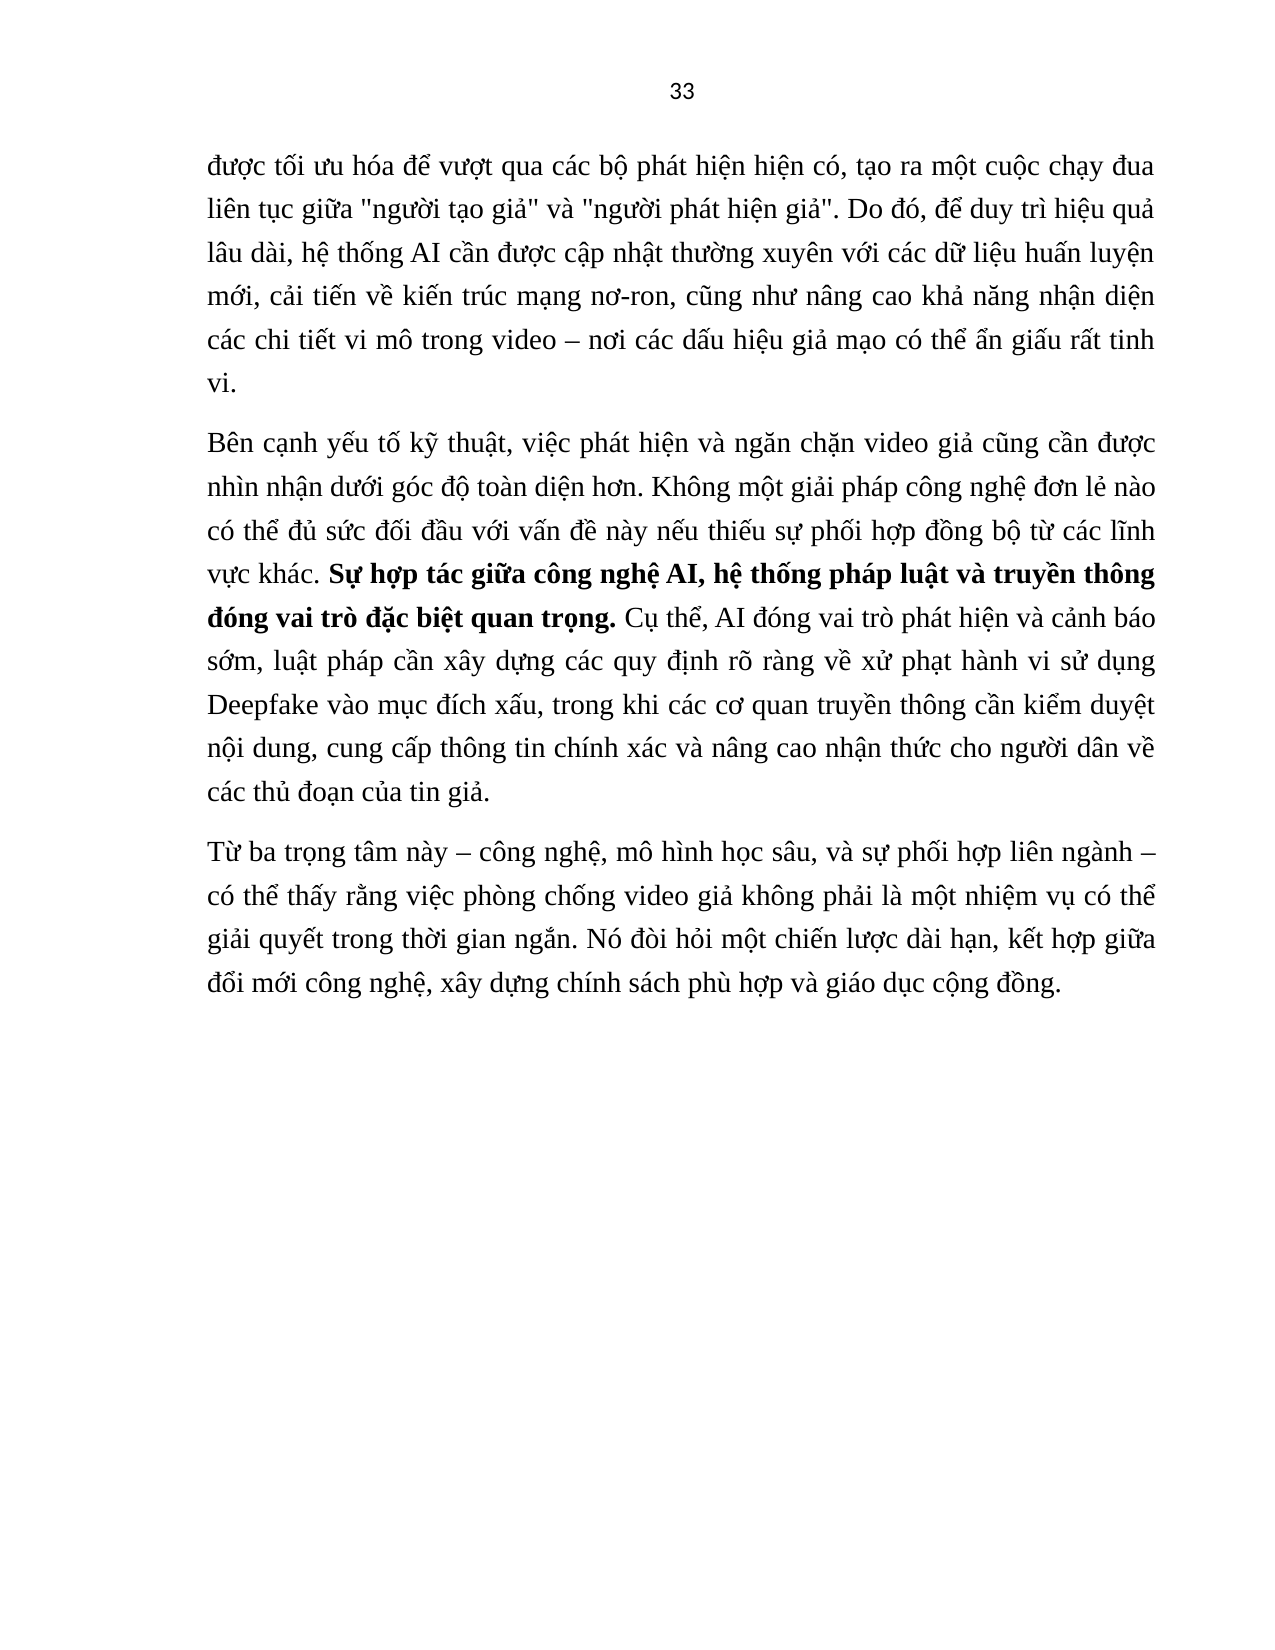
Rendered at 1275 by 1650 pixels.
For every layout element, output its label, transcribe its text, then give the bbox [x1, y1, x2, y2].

text Bên cạnh yếu tố kỹ thuật, việc phát hiện và ngăn chặn video giả cũng cần được nhìn nhận dưới góc độ toàn diện hơn. Không một giải pháp công nghệ đơn lẻ nào có thể đủ sức đối đầu với vấn đề này nếu thiếu sự phối hợp đồng bộ từ các lĩnh vực khác. Sự hợp tác giữa công nghệ AI, hệ thống pháp luật và truyền thông đóng vai trò đặc biệt quan trọng. Cụ thể, AI đóng vai trò phát hiện và cảnh báo sớm, luật pháp cần xây dựng các quy định rõ ràng về xử phạt hành vi sử dụng Deepfake vào mục đích xấu, trong khi các cơ quan truyền thông cần kiểm duyệt nội dung, cung cấp thông tin chính xác và nâng cao nhận thức cho người dân về các thủ đoạn của tin giả. [207, 426, 1157, 807]
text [207, 148, 1157, 399]
text Từ ba trọng tâm này – công nghệ, mô hình học sâu, và sự phối hợp liên ngành – có thể thấy rằng việc phòng chống video giả không phải là một nhiệm vụ có thể giải quyết trong thời gian ngắn. Nó đòi hỏi một chiến lược dài hạn, kết hợp giữa đổi mới công nghệ, xây dựng chính sách phù hợp và giáo dục cộng đồng. [207, 834, 1157, 998]
